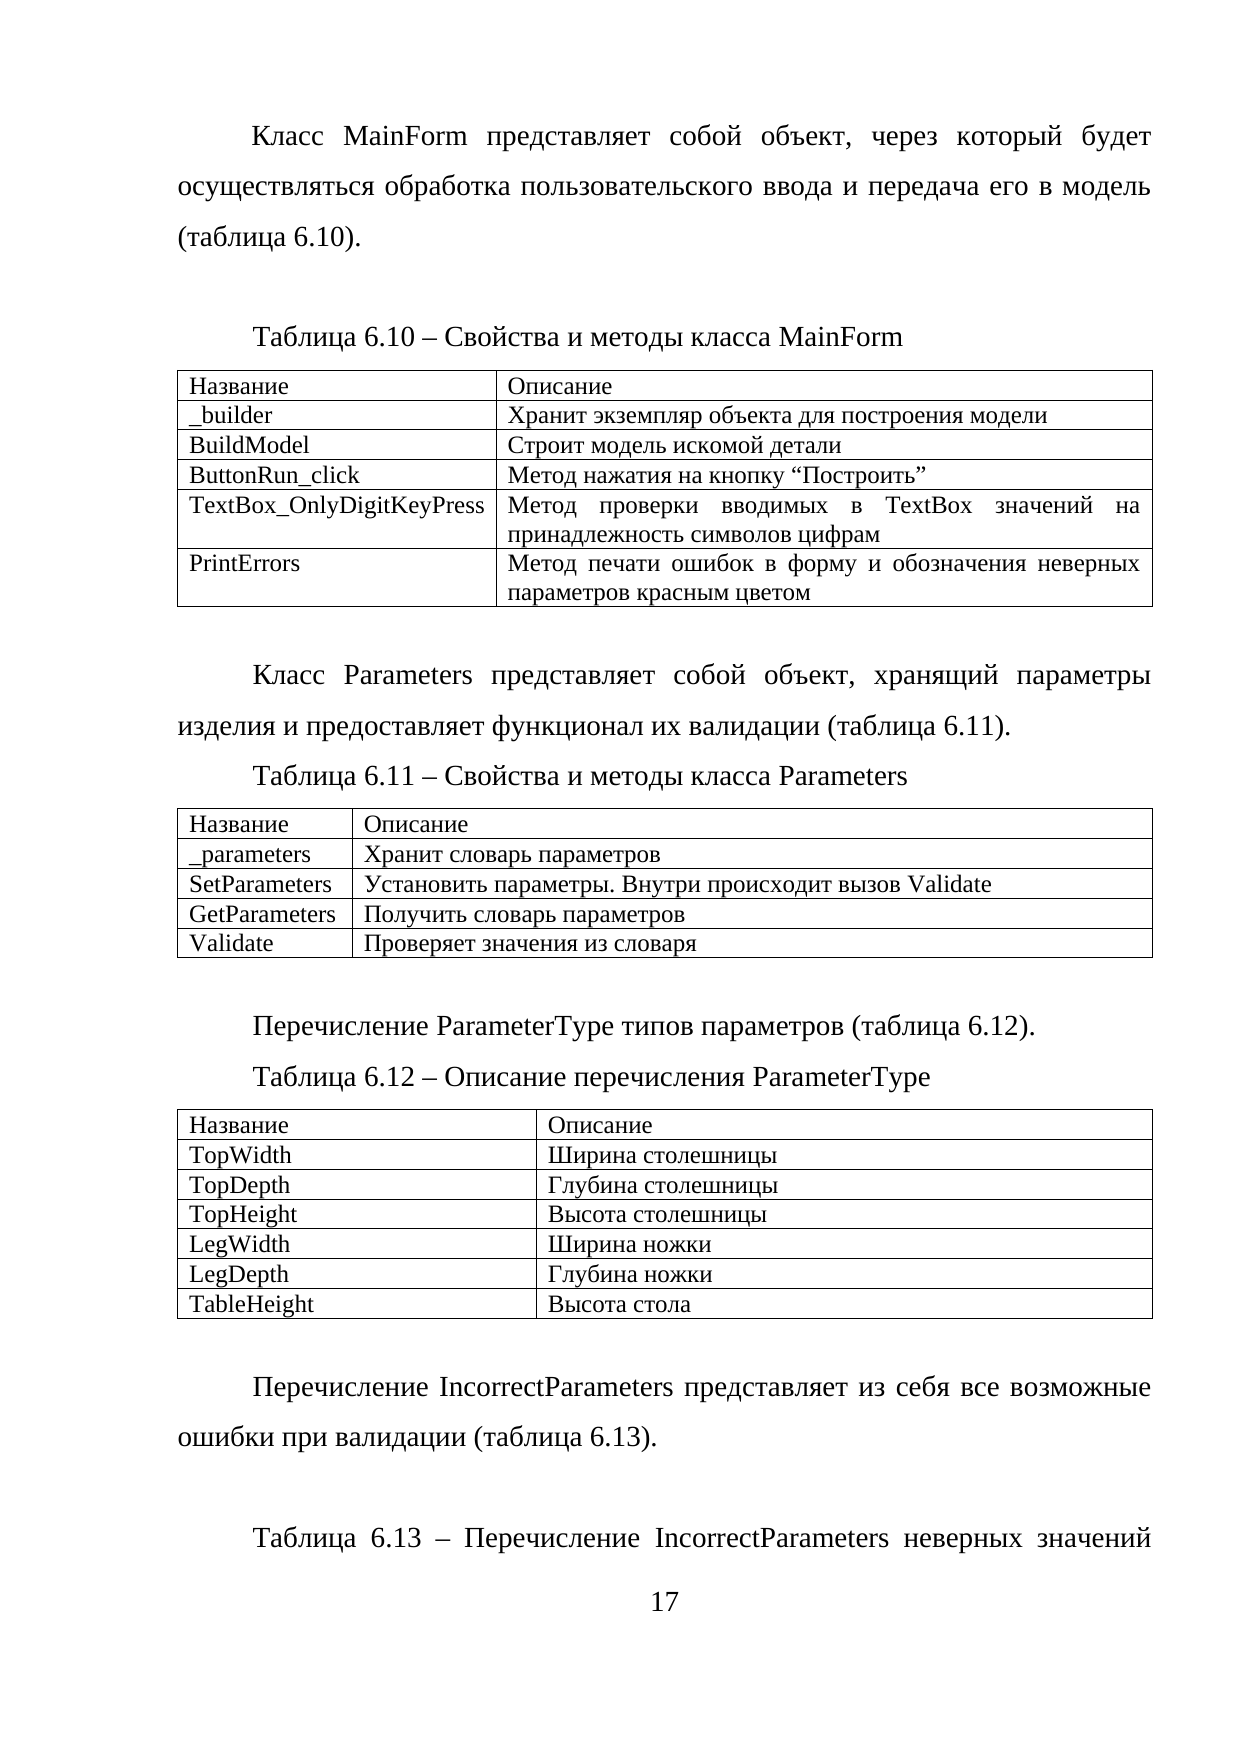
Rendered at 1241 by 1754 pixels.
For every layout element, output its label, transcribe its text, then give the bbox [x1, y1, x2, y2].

table_cell TopWidth [178, 1140, 536, 1169]
table_cell ButtonRun_click [178, 460, 496, 489]
table_cell _parameters [178, 839, 352, 868]
table_cell Получить словарь параметров [353, 899, 1152, 927]
table_cell BuildModel [178, 430, 496, 459]
table_header Описание [497, 371, 1152, 399]
table_cell Метод нажатия на кнопку “Построить” [497, 460, 1152, 489]
table_cell Глубина ножки [537, 1259, 1152, 1288]
table_cell Ширина ножки [537, 1229, 1152, 1258]
table_cell Проверяет значения из словаря [353, 929, 1152, 957]
text Таблица 6.10 – Свойства и методы класса MainForm [177, 319, 1152, 353]
table_header Описание [353, 809, 1152, 838]
table_cell LegWidth [178, 1229, 536, 1258]
table_cell TableHeight [178, 1289, 536, 1318]
table_cell LegDepth [178, 1259, 536, 1288]
table_header Название [178, 809, 352, 838]
text Перечисление ParameterType типов параметров (таблица 6.12). [177, 1008, 1152, 1042]
table_cell Строит модель искомой детали [497, 430, 1152, 459]
table_cell Validate [178, 929, 352, 957]
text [177, 1520, 1152, 1553]
table_header Название [178, 371, 496, 399]
table_header Описание [537, 1110, 1152, 1139]
table_cell Хранит словарь параметров [353, 839, 1152, 868]
table_cell Глубина столешницы [537, 1170, 1152, 1198]
text Класс Parameters представляет собой объект, хранящий параметры изделия и предоставляет функционал их валидации (таблица 6.11). [177, 657, 1152, 741]
table_cell Высота стола [537, 1289, 1152, 1318]
table_cell Хранит экземпляр объекта для построения модели [497, 401, 1152, 429]
table_cell SetParameters [178, 869, 352, 898]
table_cell PrintErrors [178, 549, 496, 606]
table_cell _builder [178, 401, 496, 429]
table_cell TopDepth [178, 1170, 536, 1198]
table_cell Установить параметры. Внутри происходит вызов Validate [353, 869, 1152, 898]
table_cell Высота столешницы [537, 1200, 1152, 1228]
text Таблица 6.12 – Описание перечисления ParameterType [177, 1059, 1152, 1092]
table_cell Ширина столешницы [537, 1140, 1152, 1169]
table_cell Метод проверки вводимых в TextBox значений на принадлежность символов цифрам [497, 490, 1152, 547]
table_cell Метод печати ошибок в форму и обозначения неверных параметров красным цветом [497, 549, 1152, 606]
text Таблица 6.11 – Свойства и методы класса Parameters [177, 758, 1152, 791]
table_cell TopHeight [178, 1200, 536, 1228]
text Перечисление IncorrectParameters представляет из себя все возможные ошибки при валидации (таблица 6.13). [177, 1369, 1152, 1453]
table_cell TextBox_OnlyDigitKeyPress [178, 490, 496, 547]
table_cell GetParameters [178, 899, 352, 927]
text Класс MainForm представляет собой объект, через который будет осуществляться обработка пользовательского ввода и передача его в модель (таблица 6.10). [177, 118, 1152, 252]
table_header Название [178, 1110, 536, 1139]
